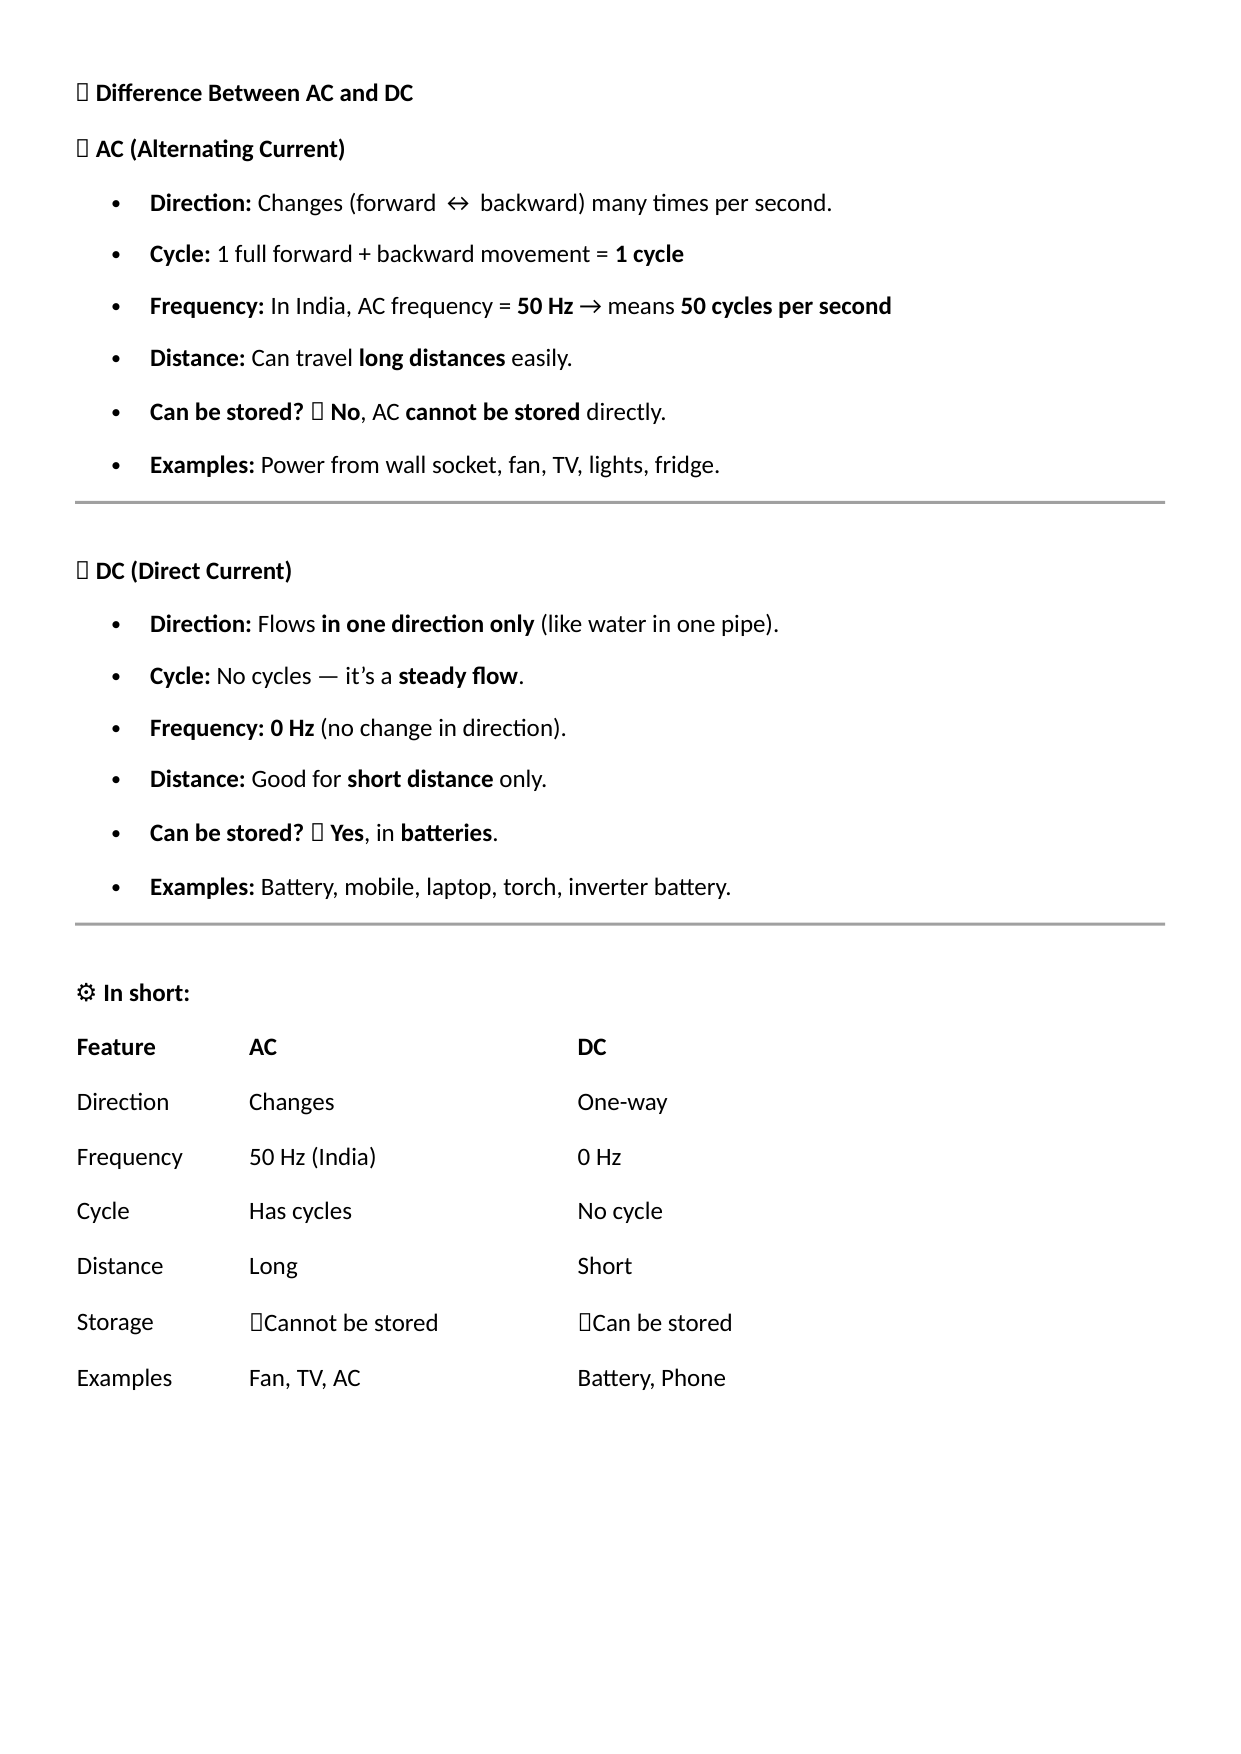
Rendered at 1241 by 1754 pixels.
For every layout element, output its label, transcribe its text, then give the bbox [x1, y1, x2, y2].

table_cell Examples [75, 1361, 247, 1416]
table_cell Long [247, 1248, 576, 1303]
table_cell Changes [247, 1085, 576, 1139]
list Cycle: 1 full forward + backward movement = 1 cycle [112, 238, 1165, 269]
table_cell Direction [75, 1085, 247, 1139]
table_cell Has cycles [247, 1194, 576, 1248]
list Distance: Good for short distance only. [112, 763, 1165, 794]
table_cell Battery, Phone [576, 1361, 853, 1416]
list Can be stored? ❌ No, AC cannot be stored directly. [112, 393, 1165, 427]
list Can be stored? ✅ Yes, in batteries. [112, 815, 1165, 849]
list Direction: Flows in one direction only (like water in one pipe). [112, 608, 1165, 639]
table_cell 50 Hz (India) [247, 1139, 576, 1194]
list Frequency: In India, AC frequency = 50 Hz → means 50 cycles per second [112, 290, 1165, 321]
table_cell 0 Hz [576, 1139, 853, 1194]
table_cell No cycle [576, 1194, 853, 1248]
table_header DC [576, 1030, 853, 1084]
text 🔋 DC (Direct Current) [75, 552, 1165, 587]
table_header Feature [75, 1030, 247, 1084]
list Examples: Power from wall socket, fan, TV, lights, fridge. [112, 449, 1165, 480]
table_cell ❌Cannot be stored [247, 1303, 576, 1361]
table_header AC [247, 1030, 576, 1084]
list Frequency: 0 Hz (no change in direction). [112, 712, 1165, 742]
table_cell ✅Can be stored [576, 1303, 853, 1361]
list Distance: Can travel long distances easily. [112, 342, 1165, 372]
list Direction: Changes (forward ↔ backward) many times per second. [112, 187, 1165, 217]
table_cell Short [576, 1248, 853, 1303]
table_cell Fan, TV, AC [247, 1361, 576, 1416]
text 🔌 AC (Alternating Current) [75, 131, 1165, 165]
table_cell Storage [75, 1303, 247, 1361]
table_cell Distance [75, 1248, 247, 1303]
table_cell Cycle [75, 1194, 247, 1248]
table_cell Frequency [75, 1139, 247, 1194]
text 🔌 Difference Between AC and DC [75, 75, 1165, 109]
list Cycle: No cycles — it’s a steady flow. [112, 660, 1165, 691]
text ⚙️ In short: [75, 974, 1165, 1008]
table_cell One-way [576, 1085, 853, 1139]
list Examples: Battery, mobile, laptop, torch, inverter battery. [112, 871, 1165, 901]
